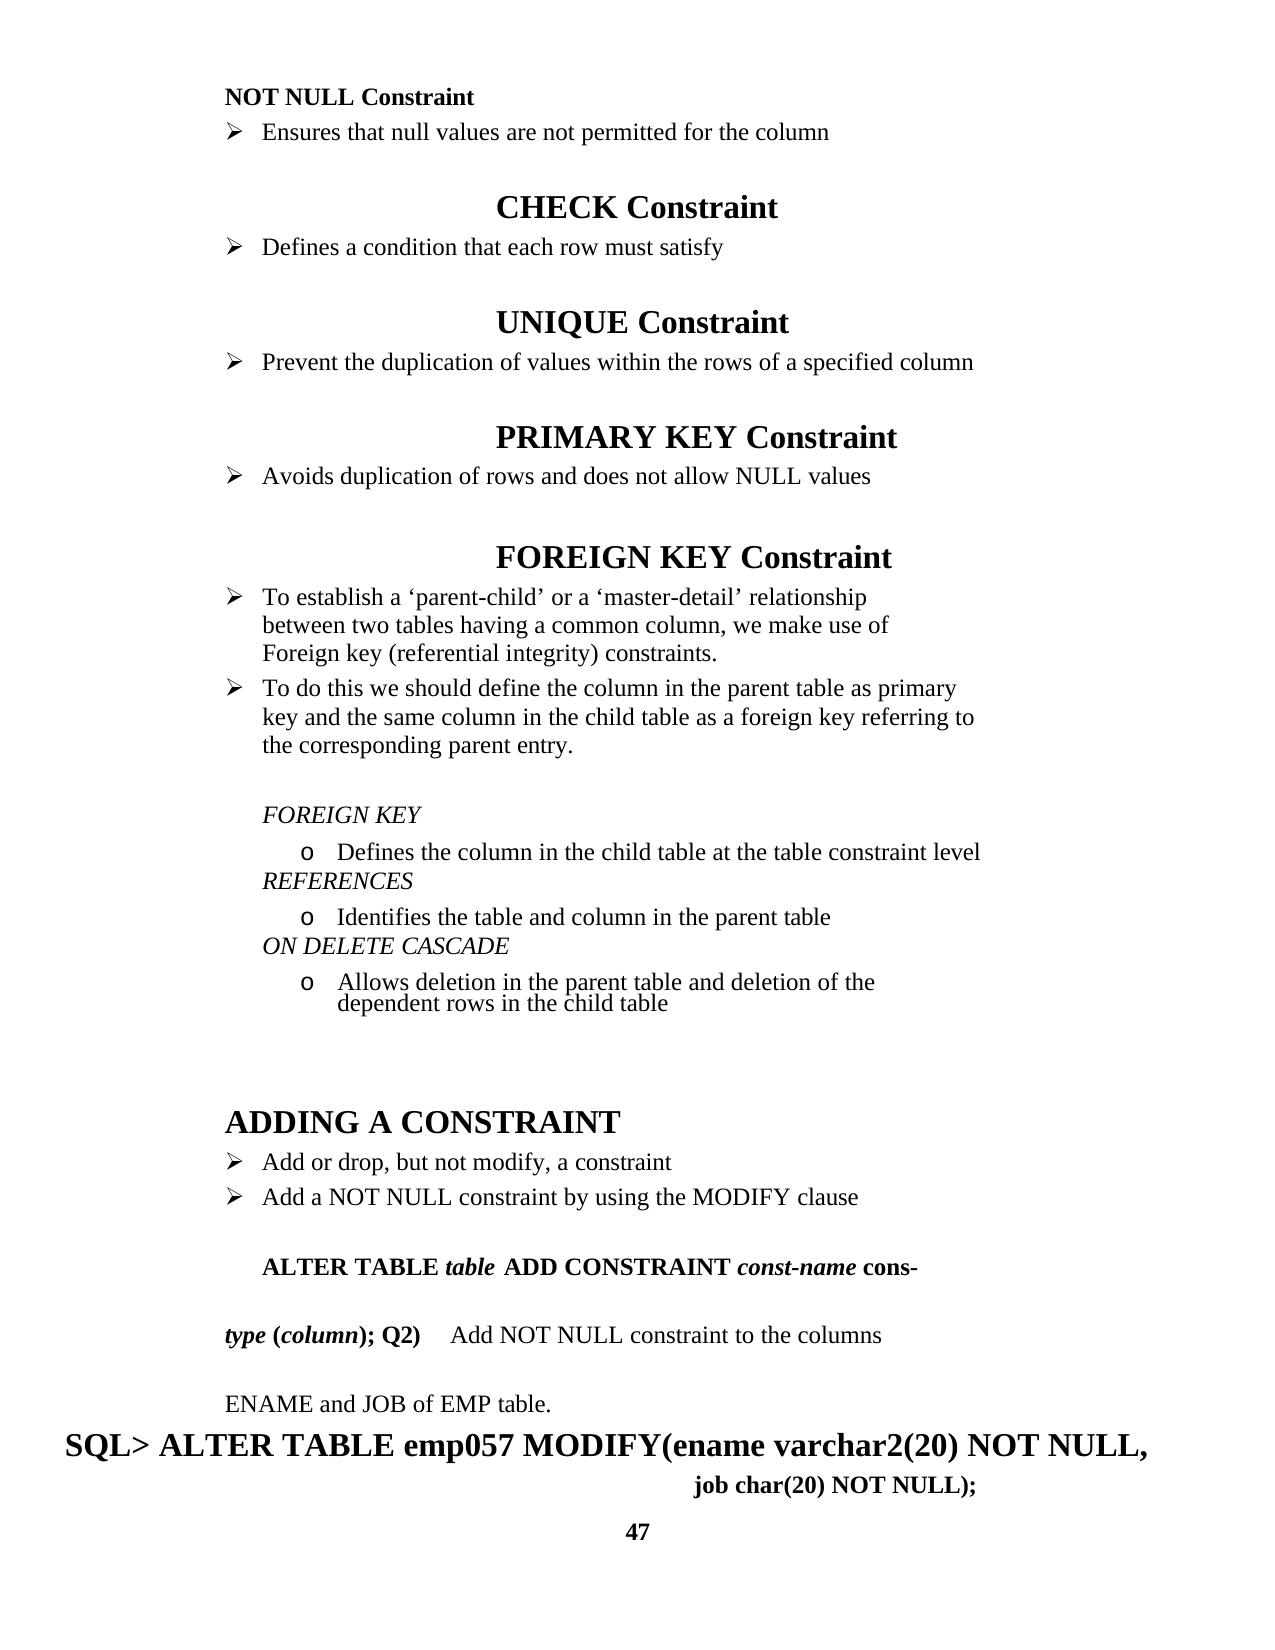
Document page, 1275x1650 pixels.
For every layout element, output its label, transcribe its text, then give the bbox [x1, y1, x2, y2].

text FOREIGN KEY [262, 800, 1200, 828]
text NOT NULL Constraint [224, 82, 1200, 111]
list To do this we should define the column in the parent table as primary key and the same column in the child table as a foreign key referring to the corresponding parent entry. [224, 674, 987, 759]
list Identifies the table and column in the parent table [299, 901, 1200, 932]
list Defines a condition that each row must satisfy [224, 232, 1200, 261]
text ON DELETE CASCADE [262, 932, 1200, 960]
text REFERENCES [262, 866, 1200, 895]
list To establish a ‘parent-child’ or a ‘master-detail’ relationship between two tables having a common column, we make use of Foreign key (referential integrity) constraints. [224, 583, 944, 667]
list Add or drop, but not modify, a constraint [224, 1147, 1200, 1175]
list Allows deletion in the parent table and deletion of the dependent rows in the child table [299, 971, 980, 1017]
list Avoids duplication of rows and does not allow NULL values [224, 461, 1200, 490]
text job char(20) NOT NULL); [471, 1470, 1200, 1499]
subtitle CHECK Constraint [496, 188, 1200, 226]
list Ensures that null values are not permitted for the column [224, 117, 1200, 146]
subtitle FOREIGN KEY Constraint [496, 538, 1200, 576]
list Defines the column in the child table at the table constraint level [299, 835, 1200, 866]
subtitle UNIQUE Constraint [496, 302, 1200, 341]
subtitle SQL> ALTER TABLE emp057 MODIFY(ename varchar2(20) NOT NULL, [25, 1425, 1187, 1464]
text ALTER TABLE table ADD CONSTRAINT const-name cons-type (column); Q2) Add NOT NULL constraint to the columns ENAME and JOB of EMP table. [224, 1212, 952, 1418]
list Prevent the duplication of values within the rows of a specified column [224, 347, 1200, 375]
subtitle PRIMARY KEY Constraint [496, 417, 1200, 455]
list Add a NOT NULL constraint by using the MODIFY clause [224, 1182, 1200, 1210]
subtitle ADDING A CONSTRAINT [224, 1102, 1112, 1140]
